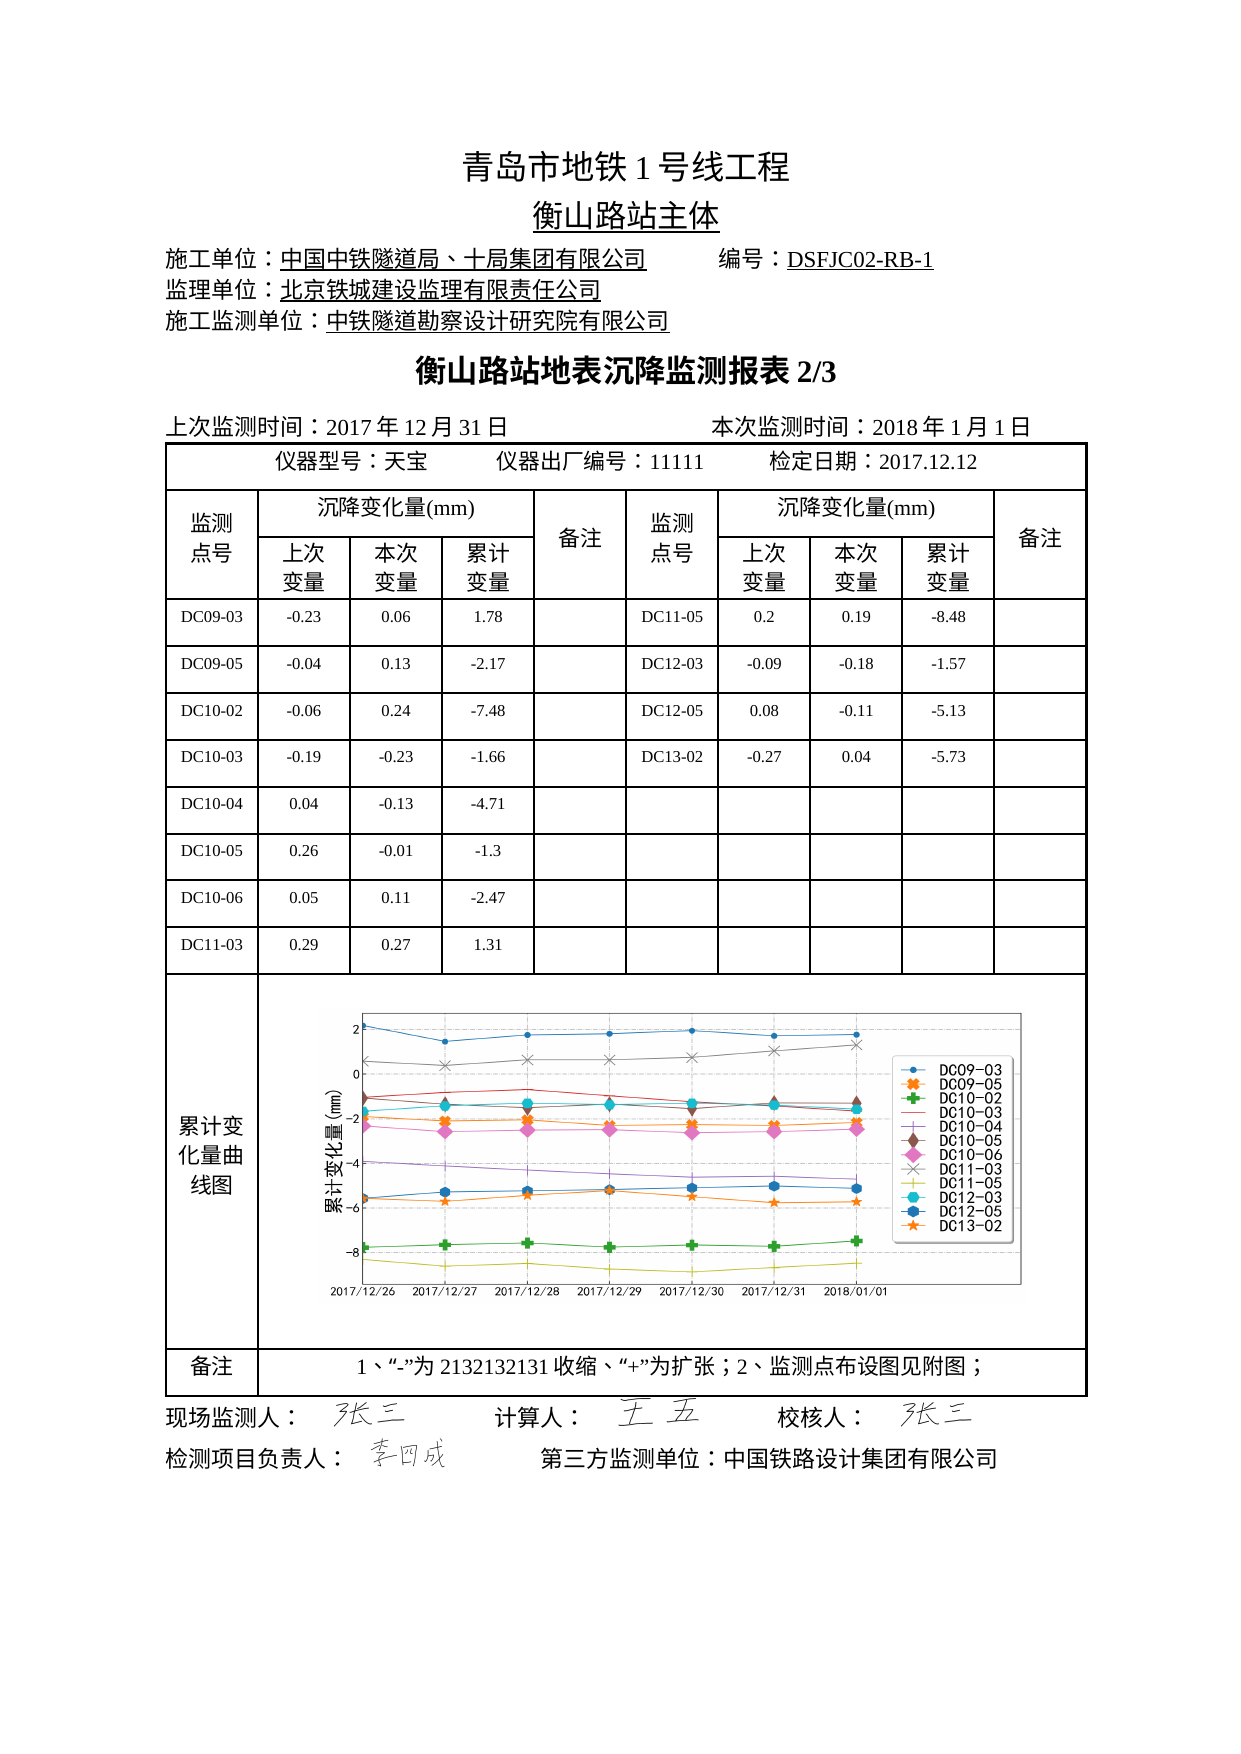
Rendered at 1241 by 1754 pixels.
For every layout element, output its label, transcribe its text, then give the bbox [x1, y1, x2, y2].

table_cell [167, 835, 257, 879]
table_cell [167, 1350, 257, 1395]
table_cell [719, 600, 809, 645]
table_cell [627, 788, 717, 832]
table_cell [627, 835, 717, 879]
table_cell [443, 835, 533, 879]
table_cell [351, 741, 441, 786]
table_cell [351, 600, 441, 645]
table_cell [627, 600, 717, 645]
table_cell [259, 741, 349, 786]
table_cell 累计 变量 [443, 538, 533, 598]
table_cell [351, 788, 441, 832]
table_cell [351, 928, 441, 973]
text 衡山路站主体 [165, 184, 1087, 239]
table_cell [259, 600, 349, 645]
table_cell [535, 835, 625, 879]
table_cell 备注 [535, 491, 625, 598]
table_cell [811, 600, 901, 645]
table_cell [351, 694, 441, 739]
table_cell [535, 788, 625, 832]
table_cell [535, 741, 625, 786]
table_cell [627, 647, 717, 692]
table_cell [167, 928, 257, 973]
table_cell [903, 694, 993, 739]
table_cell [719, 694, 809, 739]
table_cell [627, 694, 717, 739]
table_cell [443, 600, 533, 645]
picture [321, 1397, 440, 1427]
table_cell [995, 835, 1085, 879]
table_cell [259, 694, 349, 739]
picture [317, 1007, 1027, 1303]
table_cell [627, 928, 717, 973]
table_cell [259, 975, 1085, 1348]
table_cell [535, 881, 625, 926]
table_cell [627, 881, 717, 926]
table_cell 监测 点号 [167, 491, 257, 598]
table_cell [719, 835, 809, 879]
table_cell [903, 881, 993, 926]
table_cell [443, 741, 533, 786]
picture [604, 1397, 723, 1427]
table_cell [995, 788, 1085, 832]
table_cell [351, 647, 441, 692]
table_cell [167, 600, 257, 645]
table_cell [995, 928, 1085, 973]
picture [367, 1437, 486, 1468]
text 上次监测时间：2017年12月31日 本次监测时间：2018年1月1日 [165, 411, 1087, 442]
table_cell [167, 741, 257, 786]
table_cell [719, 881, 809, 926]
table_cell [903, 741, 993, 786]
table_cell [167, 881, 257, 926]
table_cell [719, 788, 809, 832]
text 衡山路站地表沉降监测报表2/3 [165, 349, 1087, 392]
table_header 仪器型号：天宝 仪器出厂编号：11111 检定日期：2017.12.12 [167, 445, 1085, 489]
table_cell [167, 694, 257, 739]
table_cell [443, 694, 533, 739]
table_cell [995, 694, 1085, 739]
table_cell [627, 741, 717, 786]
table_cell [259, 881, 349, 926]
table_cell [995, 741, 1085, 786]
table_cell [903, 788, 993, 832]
table_cell 沉降变化量(mm) [719, 491, 993, 536]
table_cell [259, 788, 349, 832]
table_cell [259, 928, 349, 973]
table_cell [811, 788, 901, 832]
table_cell 备注 [995, 491, 1085, 598]
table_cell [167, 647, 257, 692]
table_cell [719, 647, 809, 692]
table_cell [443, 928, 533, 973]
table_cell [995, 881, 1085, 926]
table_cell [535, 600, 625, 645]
text 施工单位：中国中铁隧道局、十局集团有限公司 编号：DSFJC02-RB-1 [165, 243, 1087, 274]
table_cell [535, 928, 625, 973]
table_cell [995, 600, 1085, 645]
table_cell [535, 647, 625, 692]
text 青岛市地铁1号线工程 [165, 159, 1087, 184]
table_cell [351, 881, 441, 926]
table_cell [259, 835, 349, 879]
table_cell 本次 变量 [811, 538, 901, 598]
table_cell 上次 变量 [259, 538, 349, 598]
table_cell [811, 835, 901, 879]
table_cell 监测 点号 [627, 491, 717, 598]
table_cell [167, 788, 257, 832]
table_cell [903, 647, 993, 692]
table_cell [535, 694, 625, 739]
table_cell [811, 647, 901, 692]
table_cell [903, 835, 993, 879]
picture [888, 1397, 1007, 1427]
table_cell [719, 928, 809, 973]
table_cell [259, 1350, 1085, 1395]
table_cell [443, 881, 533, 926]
text 监理单位：北京铁城建设监理有限责任公司 [165, 274, 1087, 305]
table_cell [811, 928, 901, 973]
table_cell 本次 变量 [351, 538, 441, 598]
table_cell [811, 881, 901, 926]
table_cell 上次 变量 [719, 538, 809, 598]
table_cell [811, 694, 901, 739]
table_cell 沉降变化量(mm) [259, 491, 533, 536]
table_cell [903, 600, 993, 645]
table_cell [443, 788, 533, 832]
text 检测项目负责人： 第三方监测单位：中国铁路设计集团有限公司 [165, 1438, 1087, 1474]
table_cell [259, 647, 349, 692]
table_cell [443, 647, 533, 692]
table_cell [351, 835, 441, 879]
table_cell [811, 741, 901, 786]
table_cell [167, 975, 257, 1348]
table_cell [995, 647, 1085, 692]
text 施工监测单位：中铁隧道勘察设计研究院有限公司 [165, 305, 1087, 337]
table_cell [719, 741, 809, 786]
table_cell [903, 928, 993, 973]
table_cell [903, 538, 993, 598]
